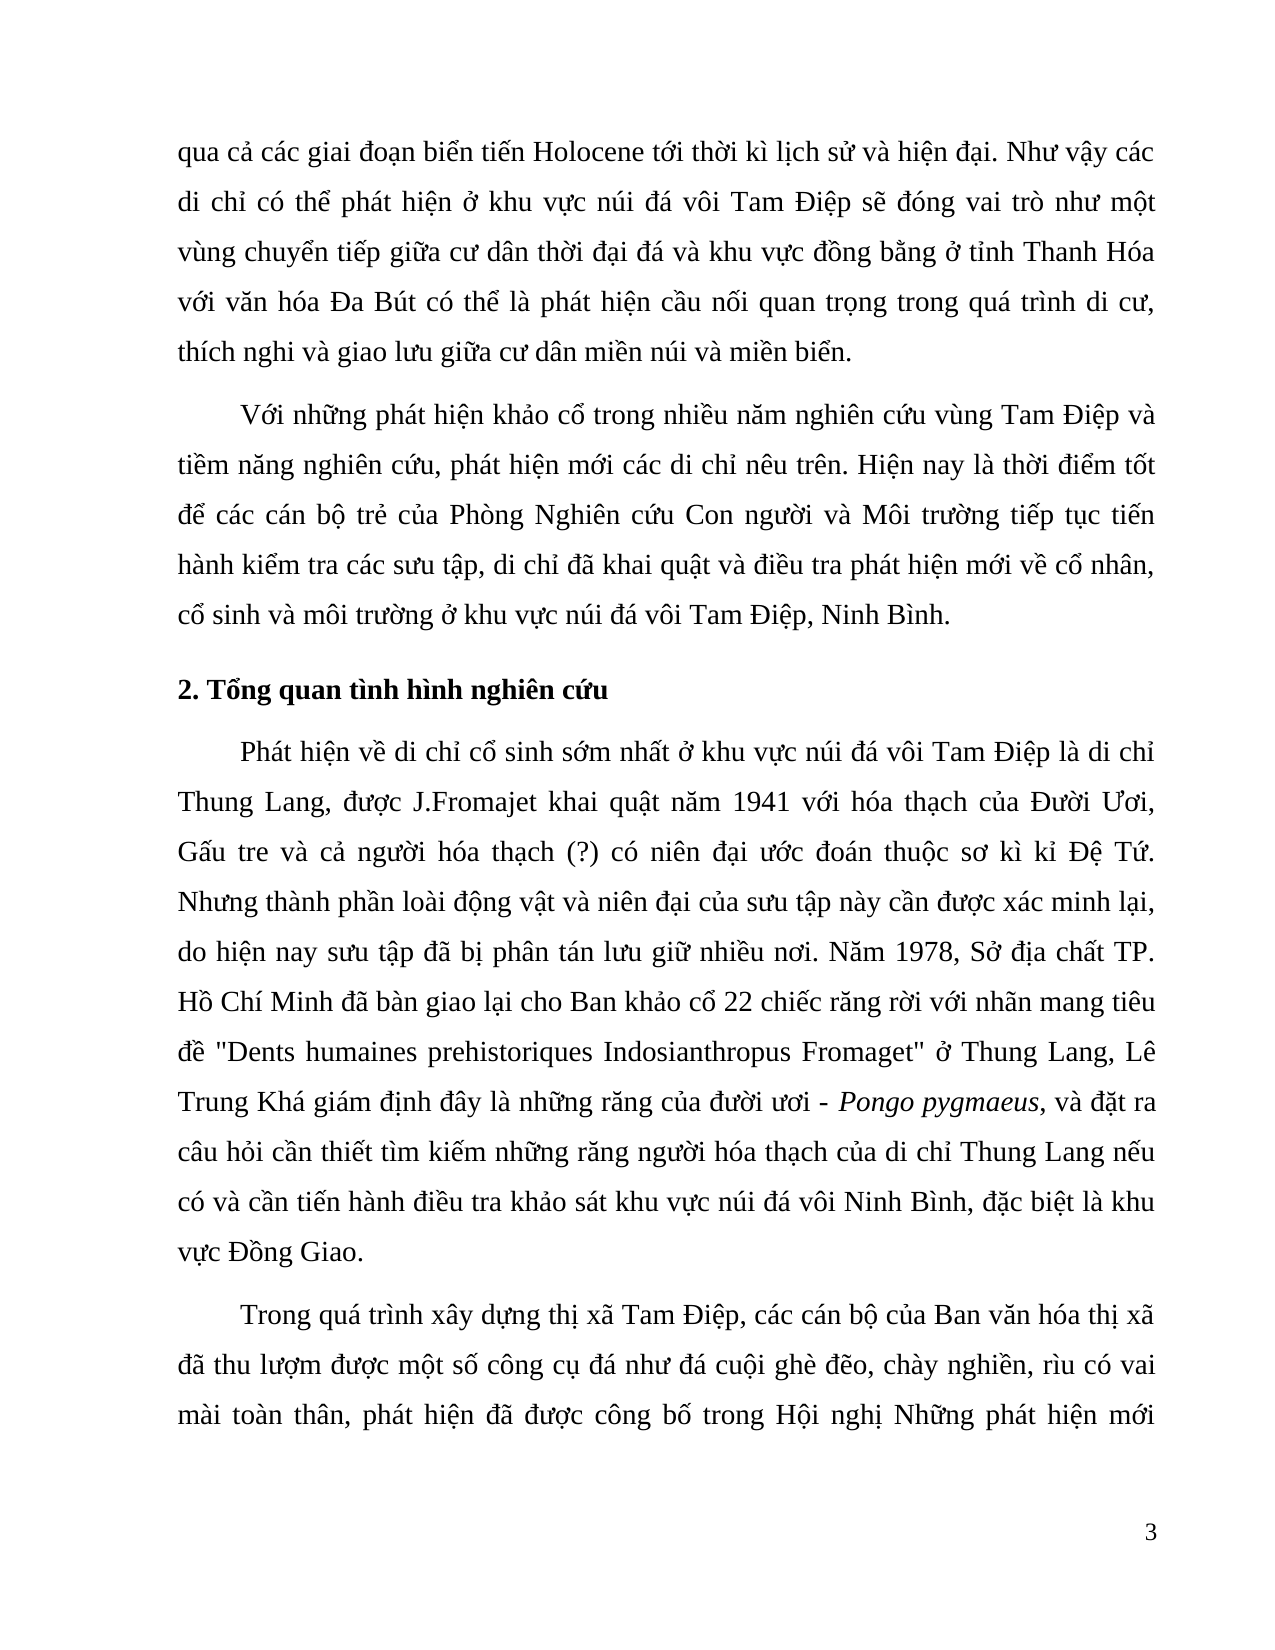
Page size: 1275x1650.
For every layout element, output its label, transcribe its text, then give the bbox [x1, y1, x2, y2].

text Với những phát hiện khảo cổ trong nhiều năm nghiên cứu vùng Tam Điệp và tiềm năng nghiên cứu, phát hiện mới các di chỉ nêu trên. Hiện nay là thời điểm tốt để các cán bộ trẻ của Phòng Nghiên cứu Con người và Môi trường tiếp tục tiến hành kiểm tra các sưu tập, di chỉ đã khai quật và điều tra phát hiện mới về cổ nhân, cổ sinh và môi trường ở khu vực núi đá vôi Tam Điệp, Ninh Bình. [177, 381, 1157, 631]
text Phát hiện về di chỉ cổ sinh sớm nhất ở khu vực núi đá vôi Tam Điệp là di chỉ Thung Lang, được J.Fromajet khai quật năm 1941 với hóa thạch của Đười Ươi, Gấu tre và cả người hóa thạch (?) có niên đại ước đoán thuộc sơ kì kỉ Đệ Tứ. Nhưng thành phần loài động vật và niên đại của sưu tập này cần được xác minh lại, do hiện nay sưu tập đã bị phân tán lưu giữ nhiều nơi. Năm 1978, Sở địa chất TP. Hồ Chí Minh đã bàn giao lại cho Ban khảo cổ 22 chiếc răng rời với nhãn mang tiêu đề "Dents humaines prehistoriques Indosianthropus Fromaget" ở Thung Lang, Lê Trung Khá giám định đây là những răng của đười ươi - Pongo pygmaeus, và đặt ra câu hỏi cần thiết tìm kiếm những răng người hóa thạch của di chỉ Thung Lang nếu có và cần tiến hành điều tra khảo sát khu vực núi đá vôi Ninh Bình, đặc biệt là khu vực Đồng Giao. [177, 718, 1157, 1268]
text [177, 118, 1157, 368]
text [177, 1281, 1157, 1431]
subtitle 2. Tổng quan tình hình nghiên cứu [177, 656, 1157, 706]
